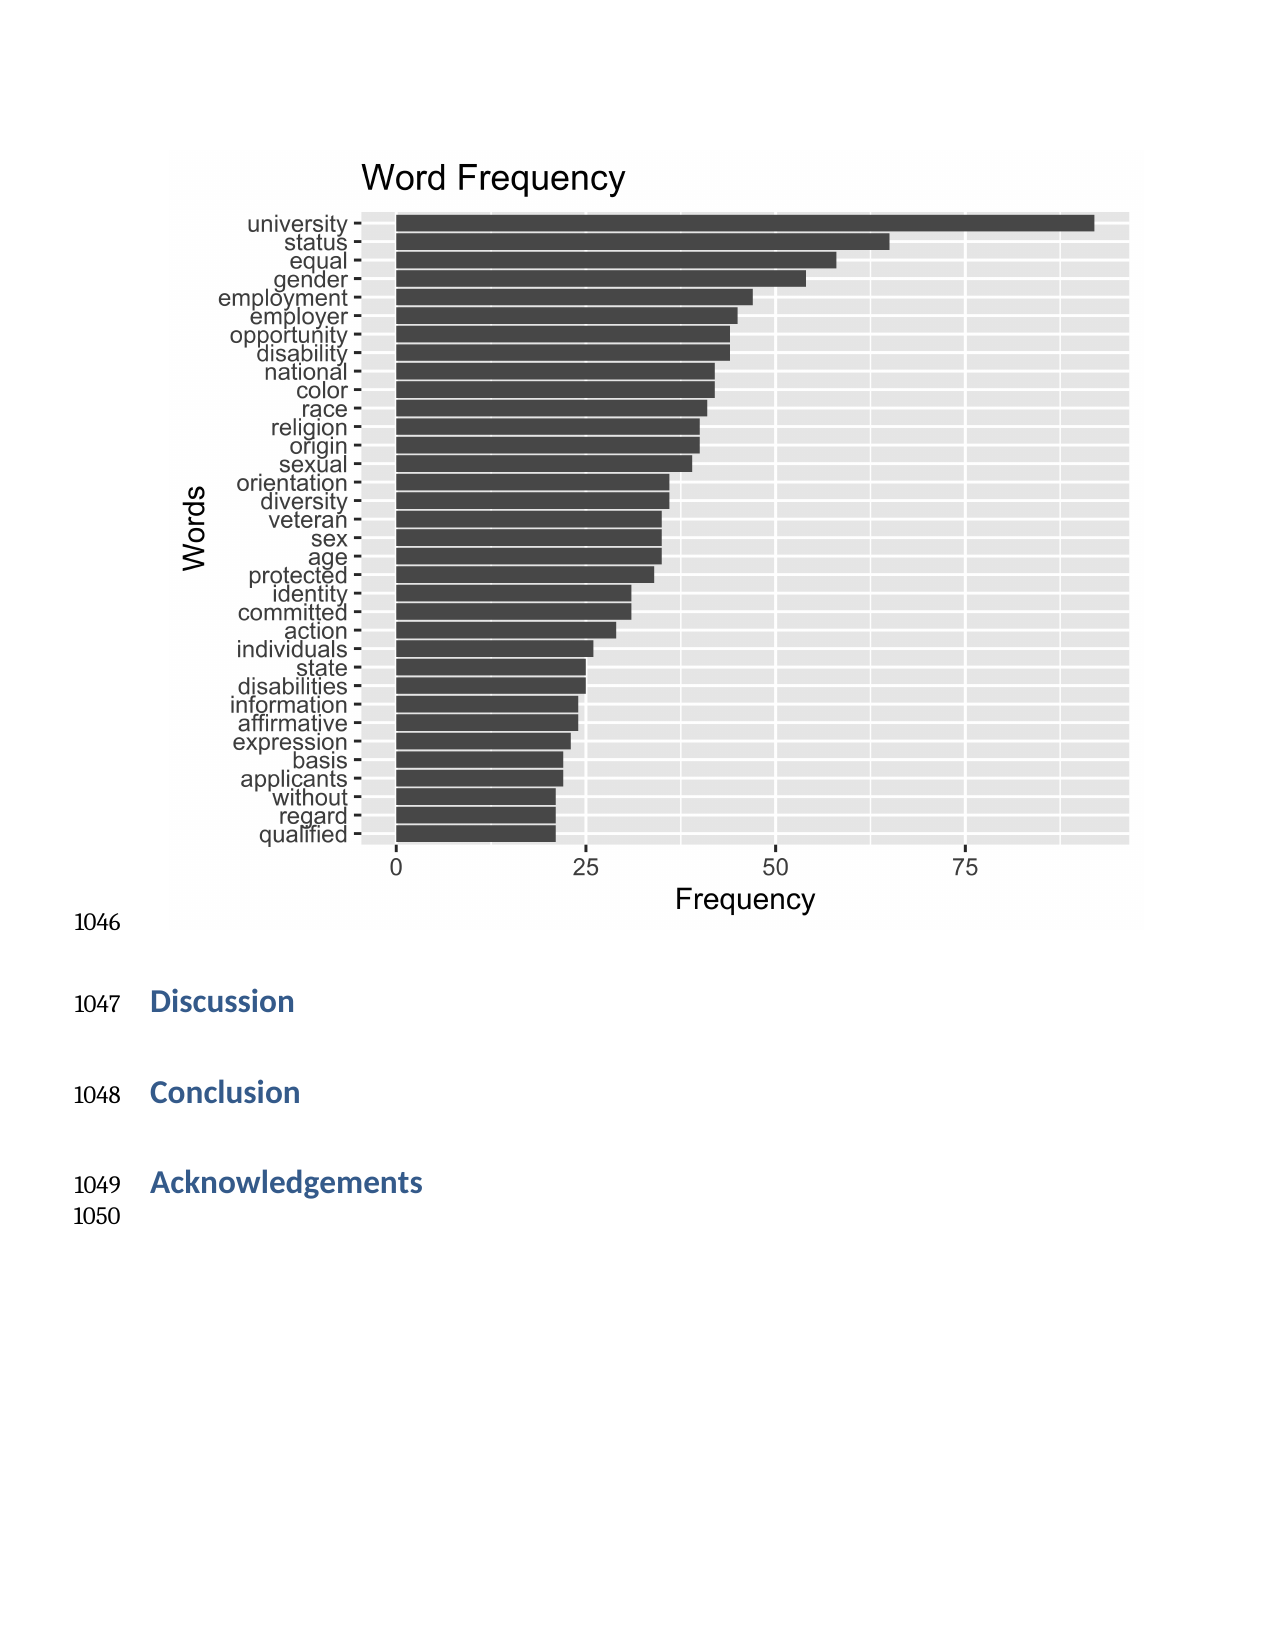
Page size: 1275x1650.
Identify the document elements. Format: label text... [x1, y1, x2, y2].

subtitle Conclusion [150, 1071, 1125, 1111]
subtitle Acknowledgements [150, 1161, 1125, 1202]
subtitle Discussion [150, 980, 1125, 1021]
picture [168, 150, 1144, 930]
